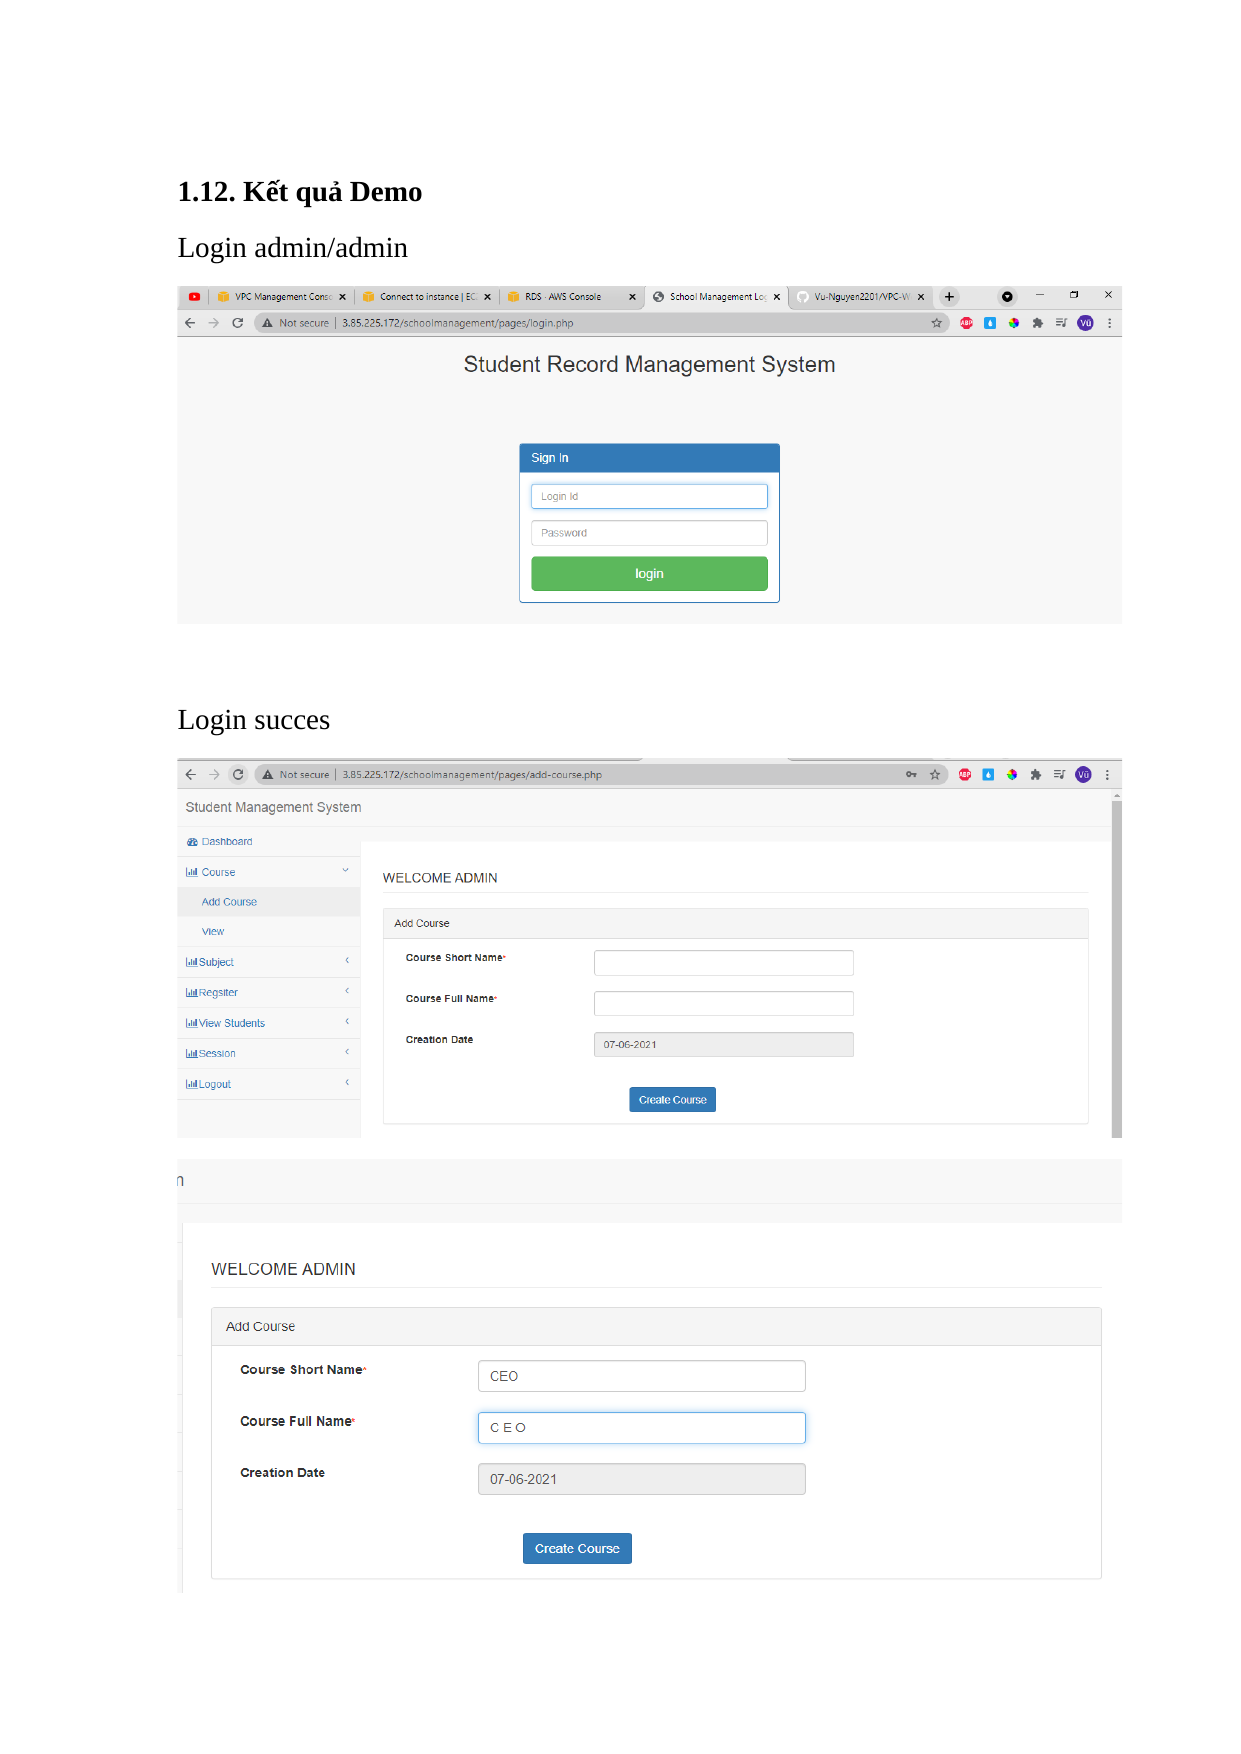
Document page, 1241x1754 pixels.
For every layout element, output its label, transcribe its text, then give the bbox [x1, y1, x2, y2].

text Login succes [177, 702, 1122, 736]
picture [177, 758, 1123, 1138]
text Login admin/admin [177, 230, 1122, 264]
picture [177, 286, 1123, 624]
text Kết quả Demo [177, 174, 1122, 208]
picture [177, 1159, 1123, 1593]
